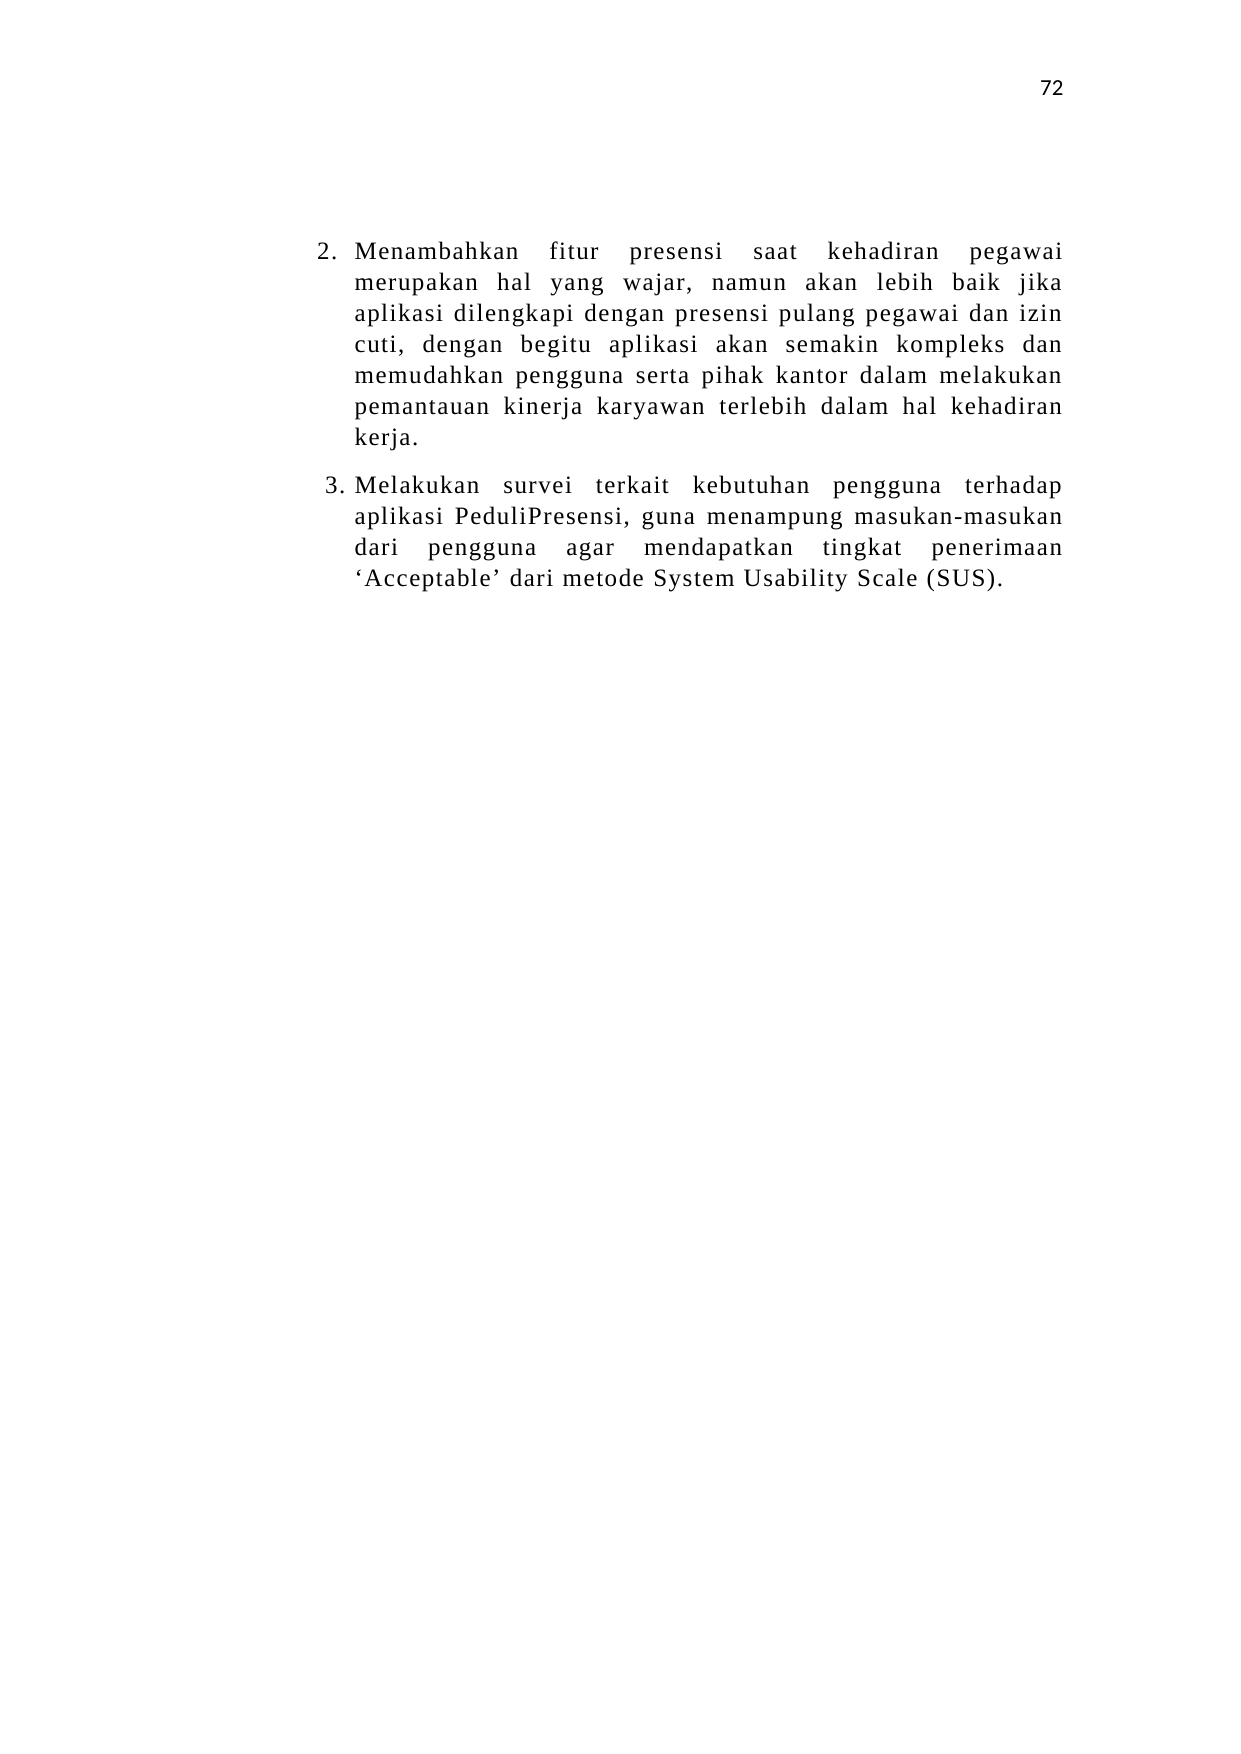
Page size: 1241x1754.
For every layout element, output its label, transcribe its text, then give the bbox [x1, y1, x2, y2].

subtitle Menambahkan fitur presensi saat kehadiran pegawai merupakan hal yang wajar, namun akan lebih baik jika aplikasi dilengkapi dengan presensi pulang pegawai dan izin cuti, dengan begitu aplikasi akan semakin kompleks dan memudahkan pengguna serta pihak kantor dalam melakukan pemantauan kinerja karyawan terlebih dalam hal kehadiran kerja. [317, 236, 1063, 451]
subtitle Melakukan survei terkait kebutuhan pengguna terhadap aplikasi PeduliPresensi, guna menampung masukan-masukan dari pengguna agar mendapatkan tingkat penerimaan ‘Acceptable’ dari metode System Usability Scale (SUS). [325, 470, 1063, 592]
